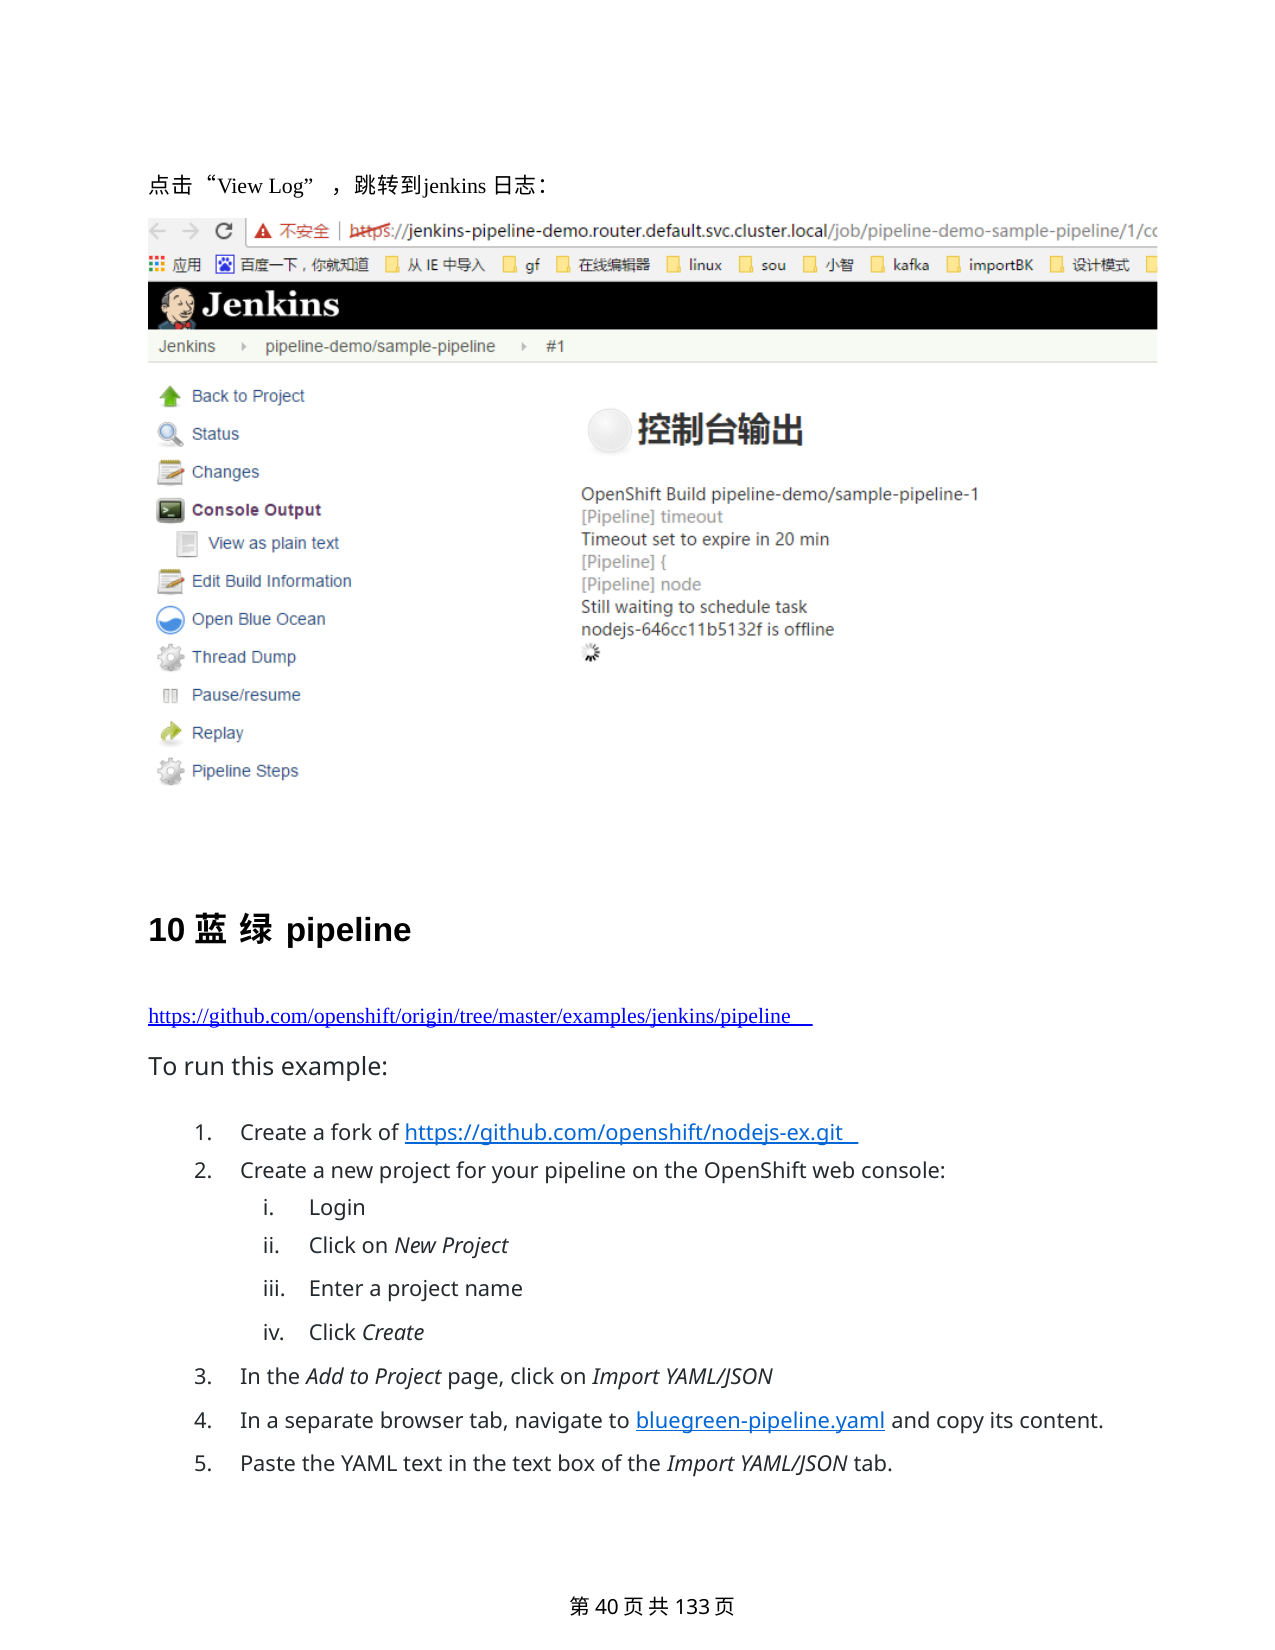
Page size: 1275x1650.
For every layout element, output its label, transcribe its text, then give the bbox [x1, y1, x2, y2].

list Click on New Project [261, 1226, 1156, 1263]
subtitle 蓝绿pipeline [148, 889, 1156, 964]
text https://github.com/openshift/origin/tree/master/examples/jenkins/pipeline [148, 997, 1156, 1034]
list Enter a project name [261, 1269, 1156, 1307]
list Login [261, 1188, 1156, 1226]
list Click Create [261, 1313, 1156, 1351]
list In the Add to Project page, click on Import YAML/JSON [186, 1357, 1156, 1394]
text 点击“View Log”，跳转到jenkins日志： [148, 165, 1156, 202]
list Paste the YAML text in the text box of the Import YAML/JSON tab. [186, 1444, 1156, 1482]
list Create a new project for your pipeline on the OpenShift web console: [186, 1151, 1156, 1188]
text To run this example: [148, 1047, 1156, 1084]
picture [148, 218, 1158, 791]
list In a separate browser tab, navigate to bluegreen-pipeline.yaml and copy its content. [186, 1401, 1156, 1438]
list Create a fork of https://github.com/openshift/nodejs-ex.git [186, 1113, 1156, 1151]
